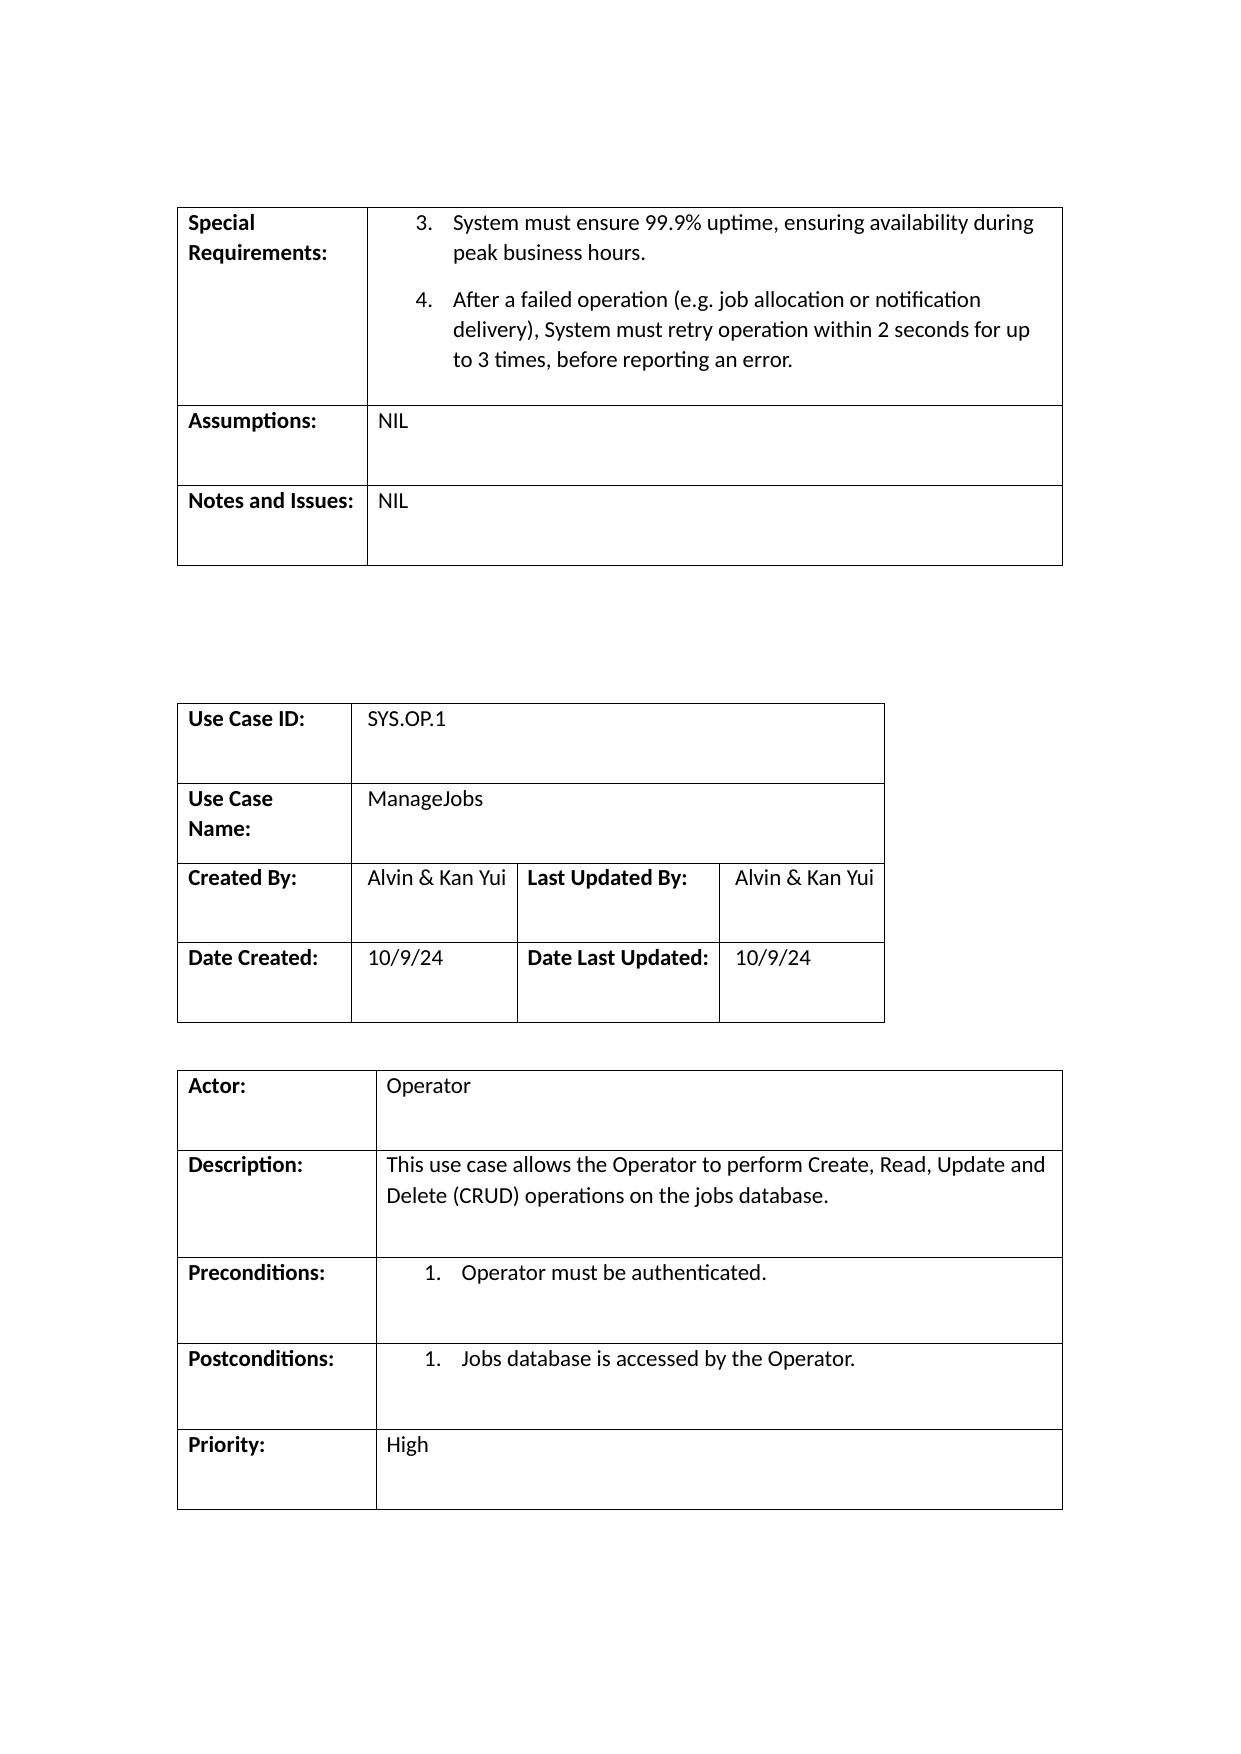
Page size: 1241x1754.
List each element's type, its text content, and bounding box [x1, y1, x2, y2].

table_cell Description: [178, 1151, 376, 1257]
table_cell This use case allows the Operator to perform Create, Read, Update and Delete (CRUD) operations on the jobs database. [377, 1151, 1062, 1257]
table_cell Priority: [178, 1430, 376, 1509]
table_header Use Case ID: [178, 704, 351, 783]
table_cell Use Case Name: [178, 784, 351, 862]
table_header SYS.OP.1 [352, 704, 884, 783]
table_cell Alvin & Kan Yui [352, 864, 517, 942]
table_cell Special Requirements: [178, 208, 367, 405]
table_cell ManageJobs [352, 784, 884, 862]
table_cell System must ensure 99.9% uptime, ensuring availability during peak business hours. After a failed operation (e.g. job allocation or notification delivery), System must retry operation within 2 seconds for up to 3 times, before reporting an error. [368, 208, 1062, 405]
table_cell Alvin & Kan Yui [720, 864, 884, 942]
table_cell Created By: [178, 864, 351, 942]
table_cell High [377, 1430, 1062, 1509]
table_header Actor: [178, 1071, 376, 1149]
table_cell Assumptions: [178, 406, 367, 485]
table_cell Date Last Updated: [518, 943, 719, 1022]
table_cell 10/9/24 [720, 943, 884, 1022]
table_cell NIL [368, 406, 1062, 485]
table_cell NIL [368, 486, 1062, 564]
table_cell Notes and Issues: [178, 486, 367, 564]
table_cell Preconditions: [178, 1258, 376, 1343]
table_cell Postconditions: [178, 1344, 376, 1429]
table_cell Jobs database is accessed by the Operator. [377, 1344, 1062, 1429]
table_cell Operator must be authenticated. [377, 1258, 1062, 1343]
table_cell Last Updated By: [518, 864, 719, 942]
table_cell Date Created: [178, 943, 351, 1022]
table_cell 10/9/24 [352, 943, 517, 1022]
table_header Operator [377, 1071, 1062, 1149]
